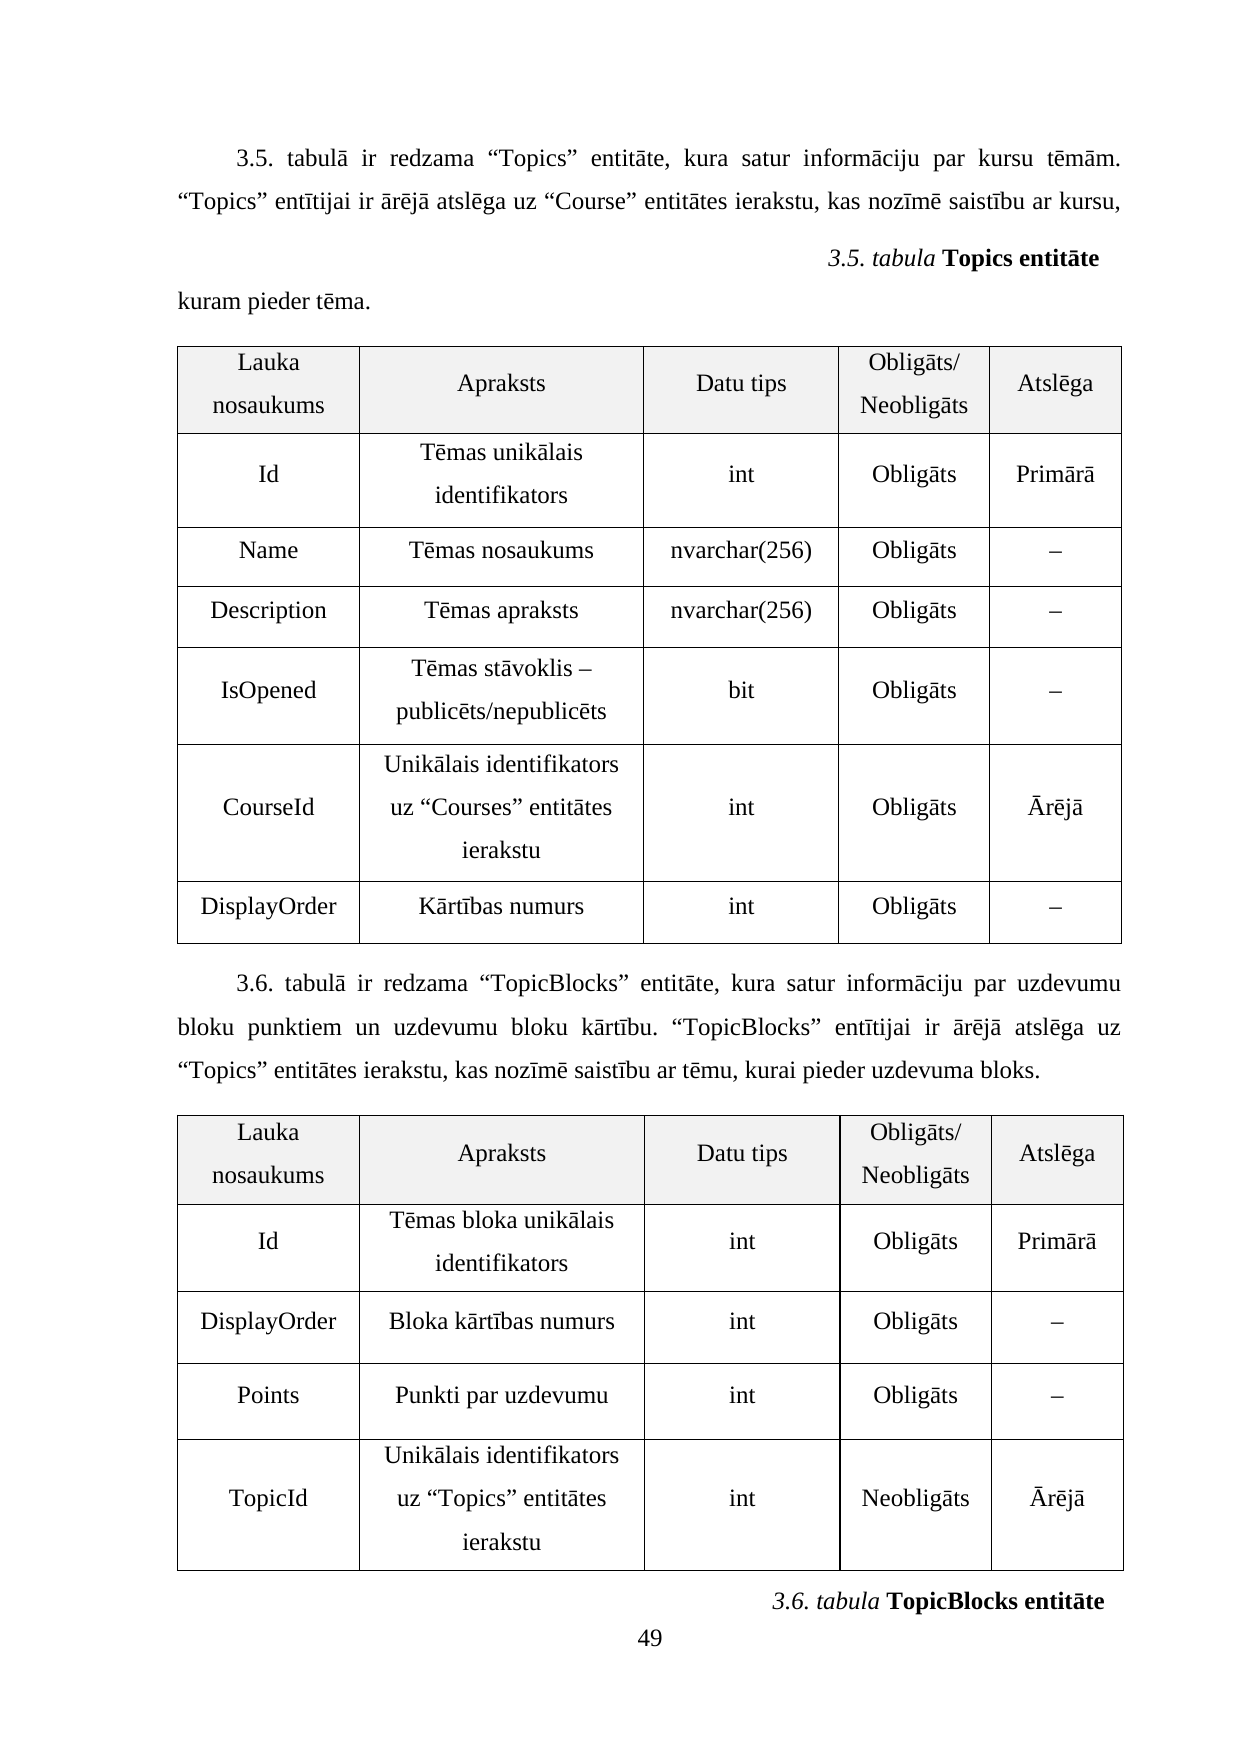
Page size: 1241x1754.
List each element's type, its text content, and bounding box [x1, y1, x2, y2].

table_cell Obligāts [839, 745, 989, 881]
table_cell Unikālais identifikators uz “Courses” entitātes ierakstu [360, 745, 643, 881]
table_cell Obligāts [841, 1292, 991, 1363]
table_cell Unikālais identifikators uz “Topics” entitātes ierakstu [360, 1440, 644, 1569]
table_cell Primārā [990, 434, 1121, 527]
table_header Datu tips [645, 1116, 839, 1204]
table_cell IsOpened [178, 648, 359, 744]
table_cell Kārtības numurs [360, 882, 643, 942]
table_cell bit [644, 648, 838, 744]
table_cell int [645, 1440, 839, 1569]
table_cell Obligāts [841, 1364, 991, 1439]
table_cell DisplayOrder [178, 1292, 359, 1363]
table_header Datu tips [644, 347, 838, 433]
table_cell Id [178, 434, 359, 527]
table_cell – [990, 648, 1121, 744]
table_header Lauka nosaukums [178, 1116, 359, 1204]
table_cell Tēmas apraksts [360, 587, 643, 647]
table_cell Obligāts [841, 1205, 991, 1291]
table_cell nvarchar(256) [644, 528, 838, 586]
table_header Lauka nosaukums [178, 347, 359, 433]
table_header Obligāts/ Neobligāts [841, 1116, 991, 1204]
table_header Obligāts/ Neobligāts [839, 347, 989, 433]
table_cell – [990, 587, 1121, 647]
table_cell Obligāts [839, 587, 989, 647]
table_header Apraksts [360, 1116, 644, 1204]
text 3.5. tabulā ir redzama “Topics” entitāte, kura satur informāciju par kursu tēmām. “Topics” entītijai ir ārējā atslēga uz “Course” entitātes ierakstu, kas nozīmē saistību ar kursu, kuram pieder tēma. [177, 143, 1122, 315]
table_cell Ārējā [990, 745, 1121, 881]
table_cell Obligāts [839, 648, 989, 744]
table_cell TopicId [178, 1440, 359, 1569]
table_cell nvarchar(256) [644, 587, 838, 647]
table_cell int [644, 882, 838, 942]
table_cell Obligāts [839, 882, 989, 942]
table_cell int [645, 1205, 839, 1291]
table_cell – [992, 1364, 1123, 1439]
text 3.6. tabulā ir redzama “TopicBlocks” entitāte, kura satur informāciju par uzdevumu bloku punktiem un uzdevumu bloku kārtību. “TopicBlocks” entītijai ir ārējā atslēga uz “Topics” entitātes ierakstu, kas nozīmē saistību ar tēmu, kurai pieder uzdevuma bloks. [177, 968, 1122, 1083]
table_cell – [990, 882, 1121, 942]
table_cell Obligāts [839, 528, 989, 586]
table_cell Primārā [992, 1205, 1123, 1291]
table_cell CourseId [178, 745, 359, 881]
table_cell Tēmas bloka unikālais identifikators [360, 1205, 644, 1291]
table_cell Neobligāts [841, 1440, 991, 1569]
table_cell – [992, 1292, 1123, 1363]
table_cell Description [178, 587, 359, 647]
table_cell int [645, 1364, 839, 1439]
table_cell Tēmas nosaukums [360, 528, 643, 586]
table_header Apraksts [360, 347, 643, 433]
table_cell Bloka kārtības numurs [360, 1292, 644, 1363]
table_header Atslēga [992, 1116, 1123, 1204]
table_cell DisplayOrder [178, 882, 359, 942]
table_cell Points [178, 1364, 359, 1439]
table_cell Id [178, 1205, 359, 1291]
table_cell Name [178, 528, 359, 586]
table_cell Obligāts [839, 434, 989, 527]
table_cell int [644, 434, 838, 527]
table_header Atslēga [990, 347, 1121, 433]
table_cell Tēmas unikālais identifikators [360, 434, 643, 527]
table_cell Tēmas stāvoklis – publicēts/nepublicēts [360, 648, 643, 744]
table_cell int [645, 1292, 839, 1363]
table_cell Punkti par uzdevumu [360, 1364, 644, 1439]
table_cell – [990, 528, 1121, 586]
table_cell Ārējā [992, 1440, 1123, 1569]
table_cell int [644, 745, 838, 881]
